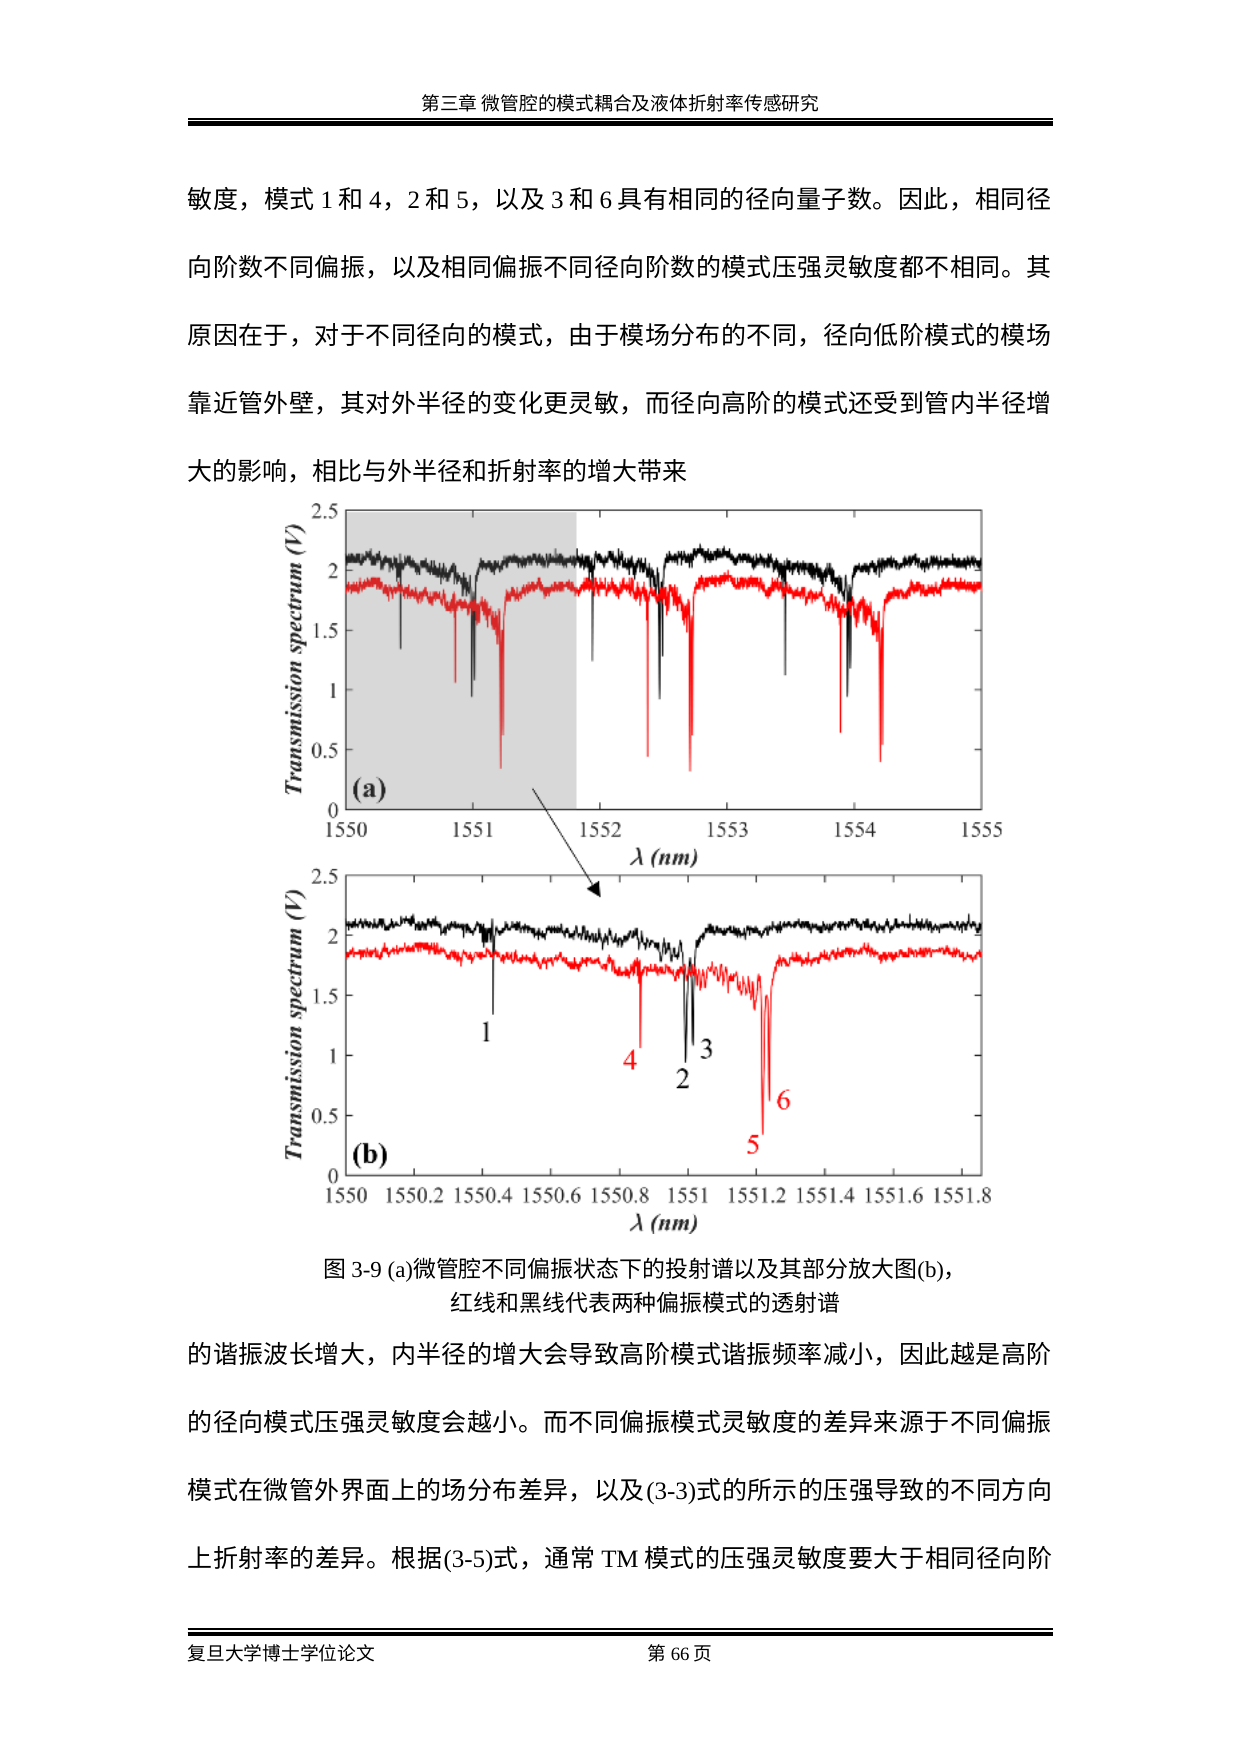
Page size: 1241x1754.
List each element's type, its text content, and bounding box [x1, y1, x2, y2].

text 图3-9 (a)微管腔不同偏振状态下的投射谱以及其部分放大图(b)， [187, 1251, 1053, 1284]
text 红线和黑线代表两种偏振模式的透射谱 [187, 1284, 1053, 1318]
picture [280, 503, 1011, 1234]
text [187, 1318, 1053, 1590]
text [187, 164, 1053, 503]
